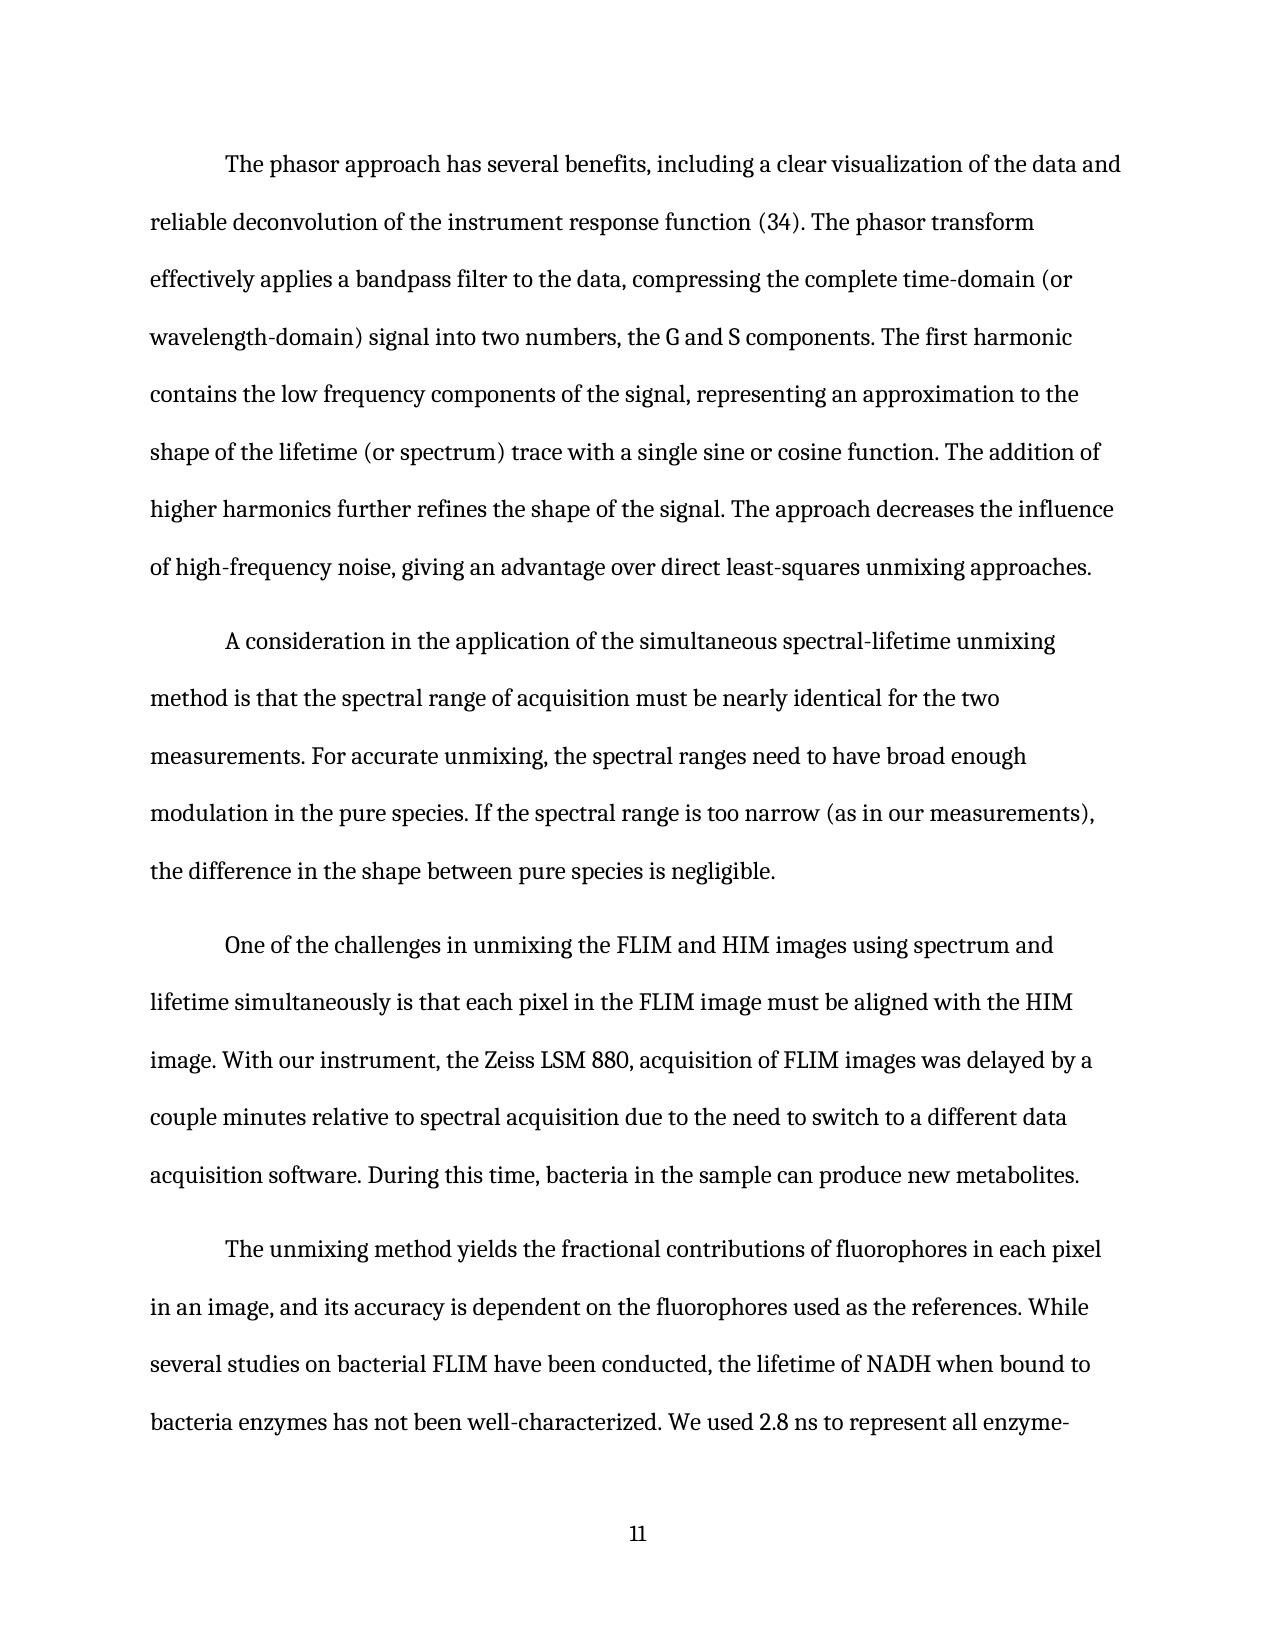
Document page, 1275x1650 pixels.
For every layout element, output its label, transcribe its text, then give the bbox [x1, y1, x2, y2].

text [150, 1235, 1125, 1436]
text The phasor approach has several benefits, including a clear visualization of the data and reliable deconvolution of the instrument response function (34). The phasor transform effectively applies a bandpass filter to the data, compressing the complete time-domain (or wavelength-domain) signal into two numbers, the G and S components. The first harmonic contains the low frequency components of the signal, representing an approximation to the shape of the lifetime (or spectrum) trace with a single sine or cosine function. The addition of higher harmonics further refines the shape of the signal. The approach decreases the influence of high-frequency noise, giving an advantage over direct least-squares unmixing approaches. [150, 150, 1125, 581]
text One of the challenges in unmixing the FLIM and HIM images using spectrum and lifetime simultaneously is that each pixel in the FLIM image must be aligned with the HIM image. With our instrument, the Zeiss LSM 880, acquisition of FLIM images was delayed by a couple minutes relative to spectral acquisition due to the need to switch to a different data acquisition software. During this time, bacteria in the sample can produce new metabolites. [150, 931, 1125, 1189]
text A consideration in the application of the simultaneous spectral-lifetime unmixing method is that the spectral range of acquisition must be nearly identical for the two measurements. For accurate unmixing, the spectral ranges need to have broad enough modulation in the pure species. If the spectral range is too narrow (as in our measurements), the difference in the shape between pure species is negligible. [150, 627, 1125, 885]
